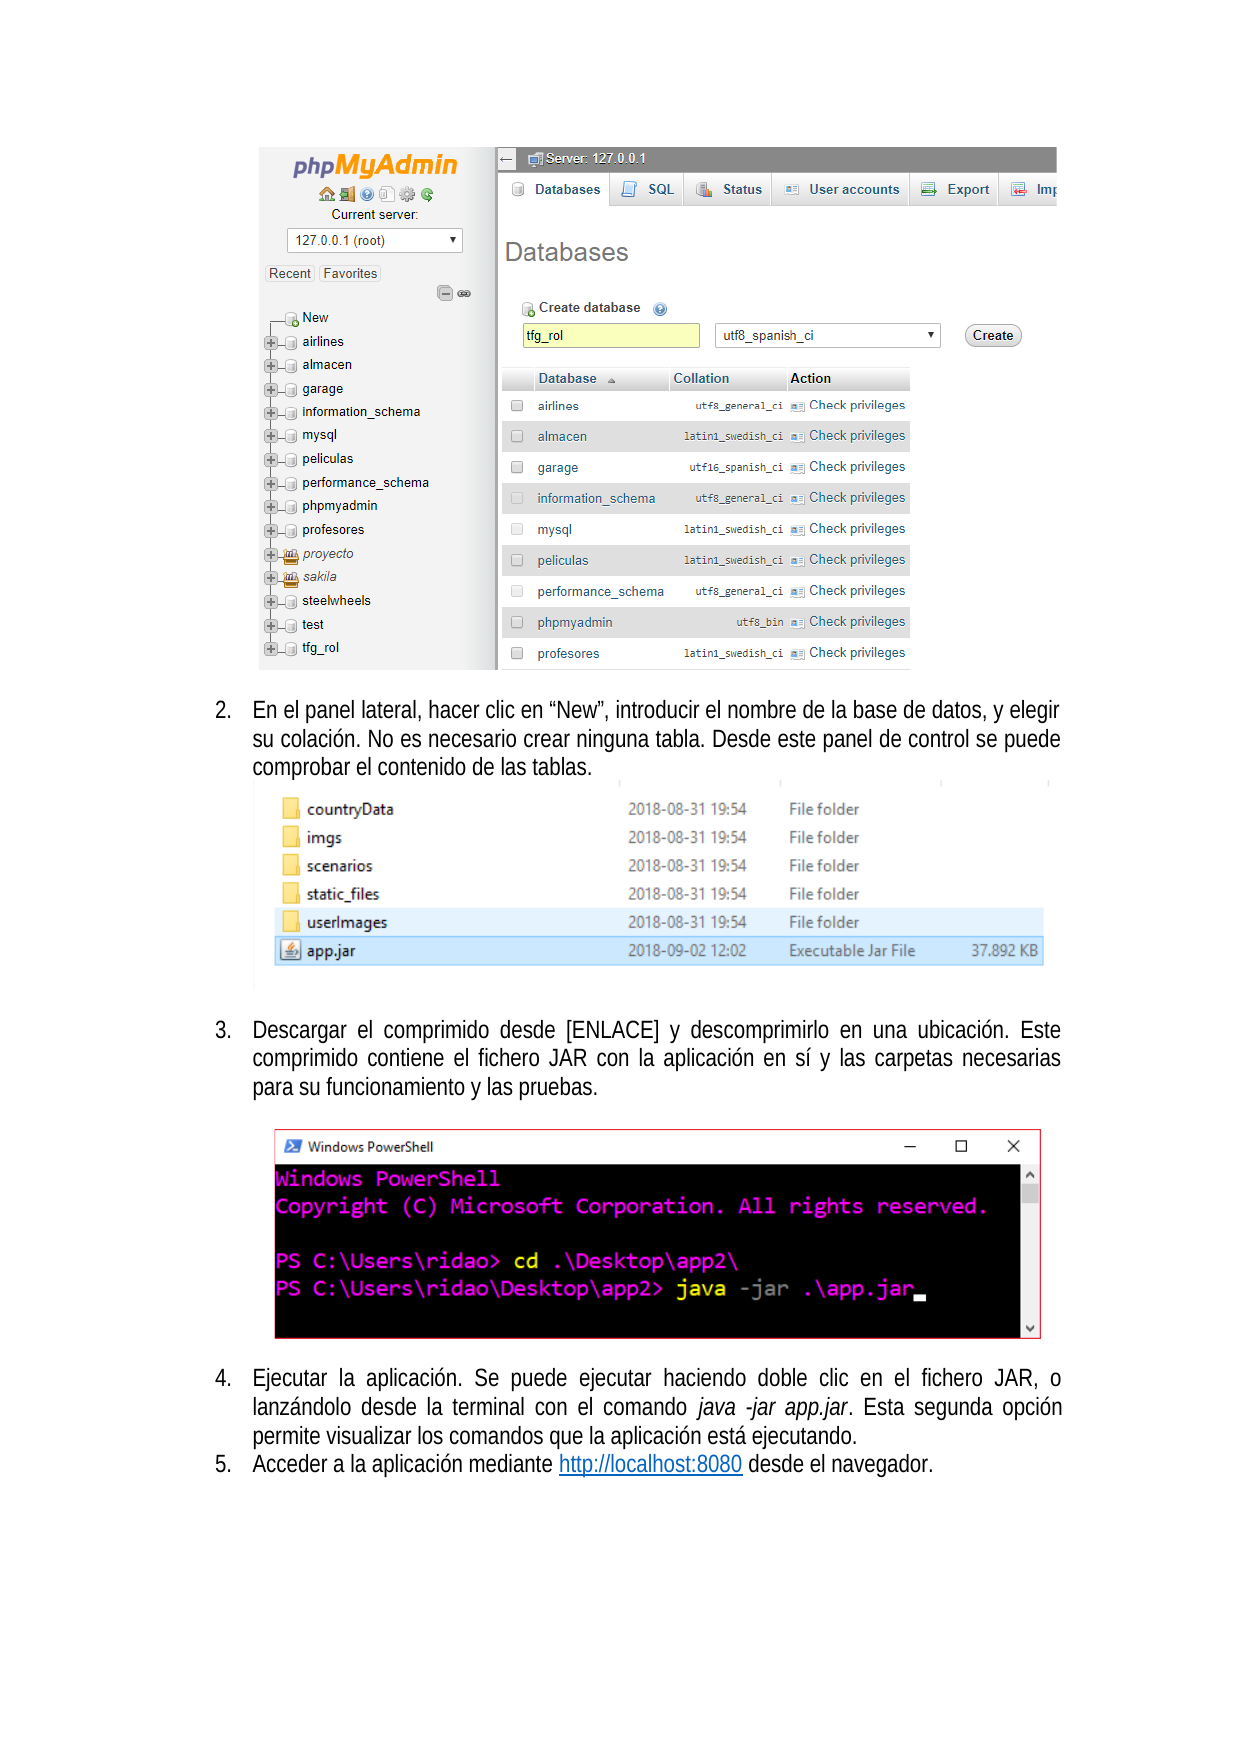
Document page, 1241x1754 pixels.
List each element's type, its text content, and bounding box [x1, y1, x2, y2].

list Descargar el comprimido desde [ENLACE] y descomprimirlo en una ubicación. Este comprimido contiene el fichero JAR con la aplicación en sí y las carpetas necesarias para su funcionamiento y las pruebas. [215, 1015, 1063, 1101]
picture [258, 147, 1057, 670]
list En el panel lateral, hacer clic en “New”, introducir el nombre de la base de datos, y elegir su colación. No es necesario crear ninguna tabla. Desde este panel de control se puede comprobar el contenido de las tablas. [215, 695, 1063, 781]
picture [274, 1129, 1041, 1339]
picture [252, 780, 1068, 990]
list Ejecutar la aplicación. Se puede ejecutar haciendo doble clic en el fichero JAR, o lanzándolo desde la terminal con el comando java -jar app.jar. Esta segunda opción permite visualizar los comandos que la aplicación está ejecutando. [215, 1363, 1063, 1449]
list Acceder a la aplicación mediante http://localhost:8080 desde el navegador. [215, 1449, 1063, 1478]
